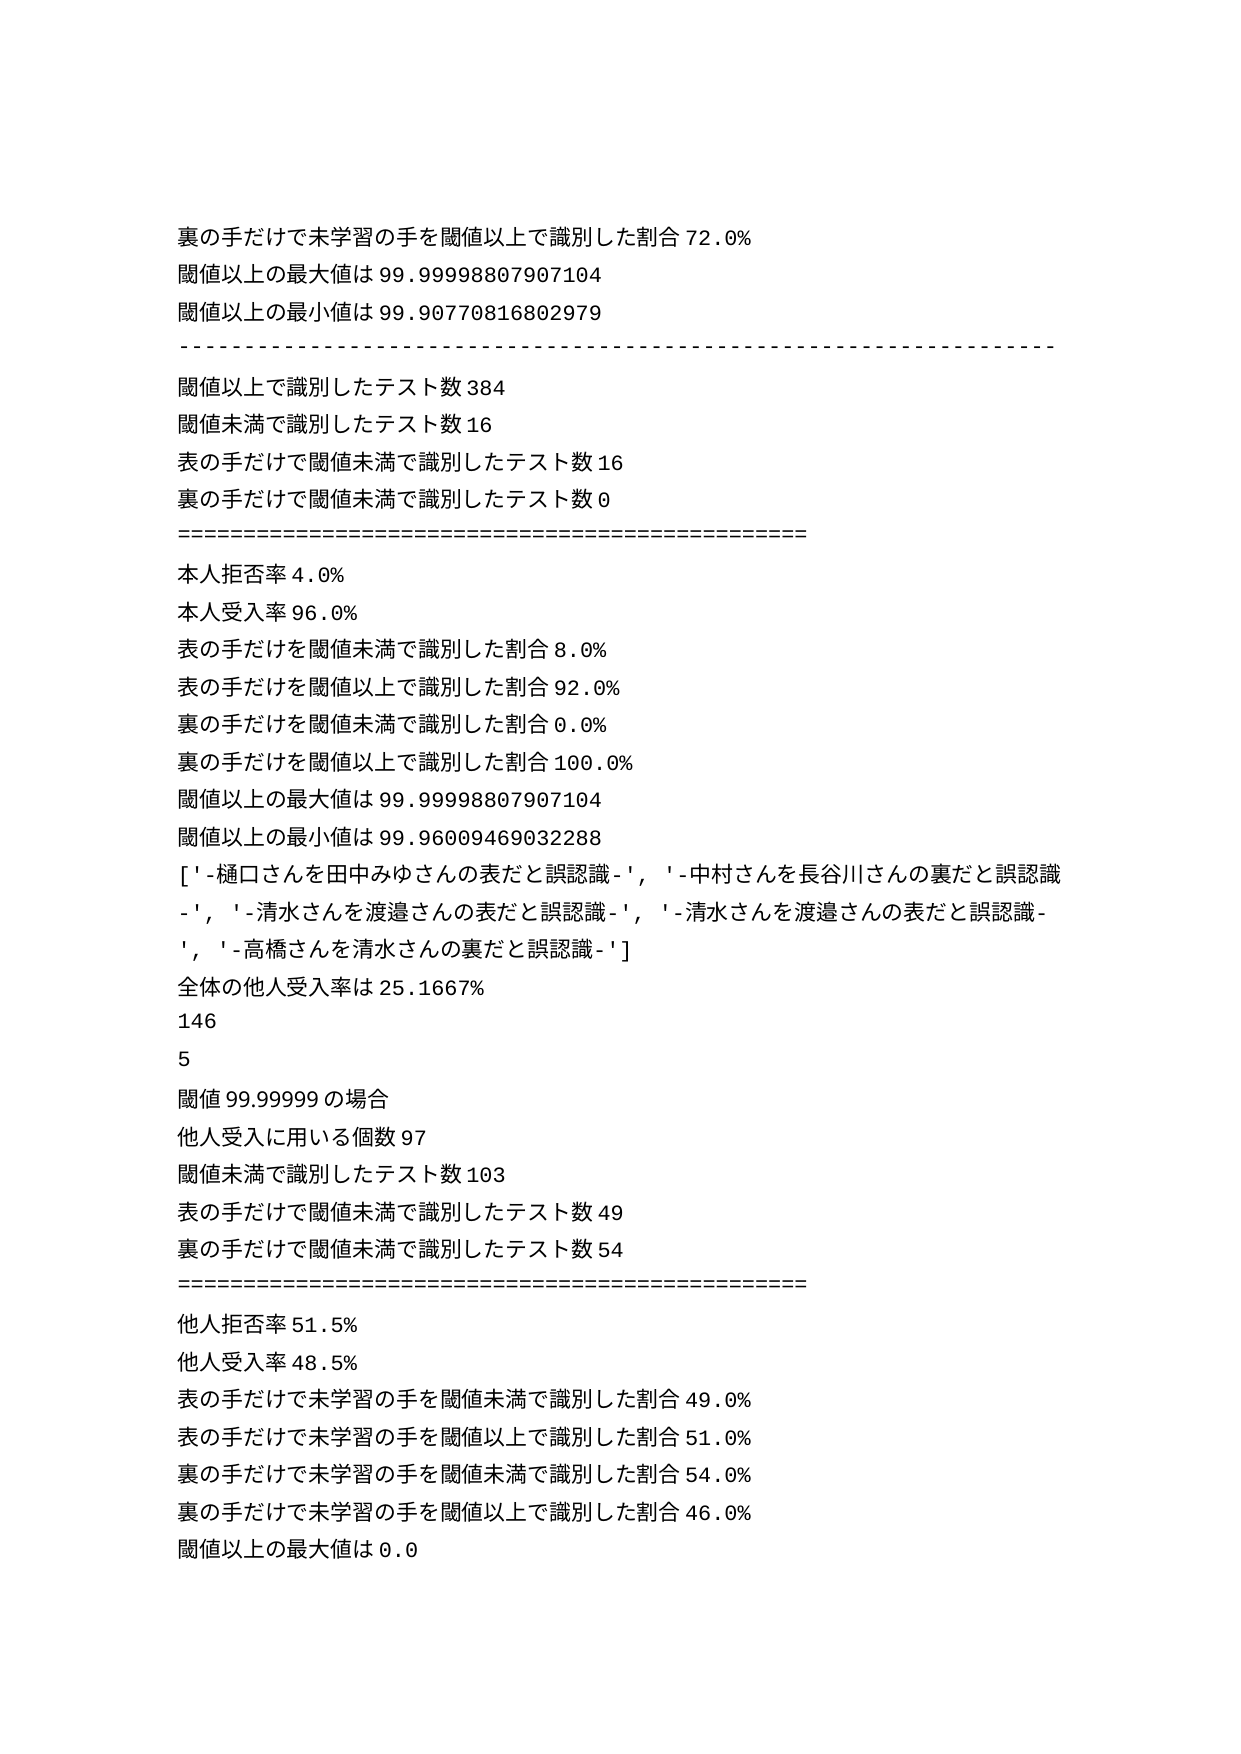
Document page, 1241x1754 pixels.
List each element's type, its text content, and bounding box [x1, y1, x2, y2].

text 本人拒否率4.0% [177, 554, 1063, 592]
text 表の手だけを閾値未満で識別した割合8.0% [177, 629, 1063, 667]
text ------------------------------------------------------------------- [177, 329, 1063, 367]
text 裏の手だけで未学習の手を閾値未満で識別した割合54.0% [177, 1454, 1063, 1492]
text 表の手だけで閾値未満で識別したテスト数16 [177, 442, 1063, 479]
text 閾値未満で識別したテスト数16 [177, 404, 1063, 442]
text ['-樋口さんを田中みゆさんの表だと誤認識-', '-中村さんを長谷川さんの裏だと誤認識-', '-清水さんを渡邉さんの表だと誤認識-', '-清水さんを渡邉さんの表だと誤認識-', '-高橋さんを清水さんの裏だと誤認識-'] [177, 854, 1063, 967]
text 閾値以上の最小値は99.90770816802979 [177, 292, 1063, 329]
text 裏の手だけを閾値未満で識別した割合0.0% [177, 704, 1063, 742]
text ================================================ [177, 517, 1063, 554]
text 閾値以上の最大値は99.99998807907104 [177, 779, 1063, 817]
text 表の手だけで閾値未満で識別したテスト数49 [177, 1192, 1063, 1229]
text 裏の手だけで閾値未満で識別したテスト数54 [177, 1229, 1063, 1267]
text 閾値以上で識別したテスト数384 [177, 367, 1063, 404]
text 表の手だけで未学習の手を閾値未満で識別した割合49.0% [177, 1379, 1063, 1417]
text ================================================ [177, 1267, 1063, 1304]
text 146 [177, 1004, 1063, 1042]
text 全体の他人受入率は25.1667% [177, 967, 1063, 1004]
text 閾値以上の最大値は0.0 [177, 1529, 1063, 1567]
text 裏の手だけで未学習の手を閾値以上で識別した割合72.0% [177, 217, 1063, 254]
text 閾値未満で識別したテスト数103 [177, 1154, 1063, 1192]
text 本人受入率96.0% [177, 592, 1063, 629]
text 他人拒否率51.5% [177, 1304, 1063, 1342]
text 閾値以上の最小値は99.96009469032288 [177, 817, 1063, 854]
text 他人受入に用いる個数97 [177, 1117, 1063, 1154]
text 裏の手だけで閾値未満で識別したテスト数0 [177, 479, 1063, 517]
text 裏の手だけで未学習の手を閾値以上で識別した割合46.0% [177, 1492, 1063, 1529]
text 表の手だけで未学習の手を閾値以上で識別した割合51.0% [177, 1417, 1063, 1454]
text 5 [177, 1042, 1063, 1079]
text 裏の手だけを閾値以上で識別した割合100.0% [177, 742, 1063, 779]
text 表の手だけを閾値以上で識別した割合92.0% [177, 667, 1063, 704]
text 閾値以上の最大値は99.99998807907104 [177, 254, 1063, 292]
text 他人受入率48.5% [177, 1342, 1063, 1379]
text 閾値99.99999の場合 [177, 1079, 1063, 1117]
